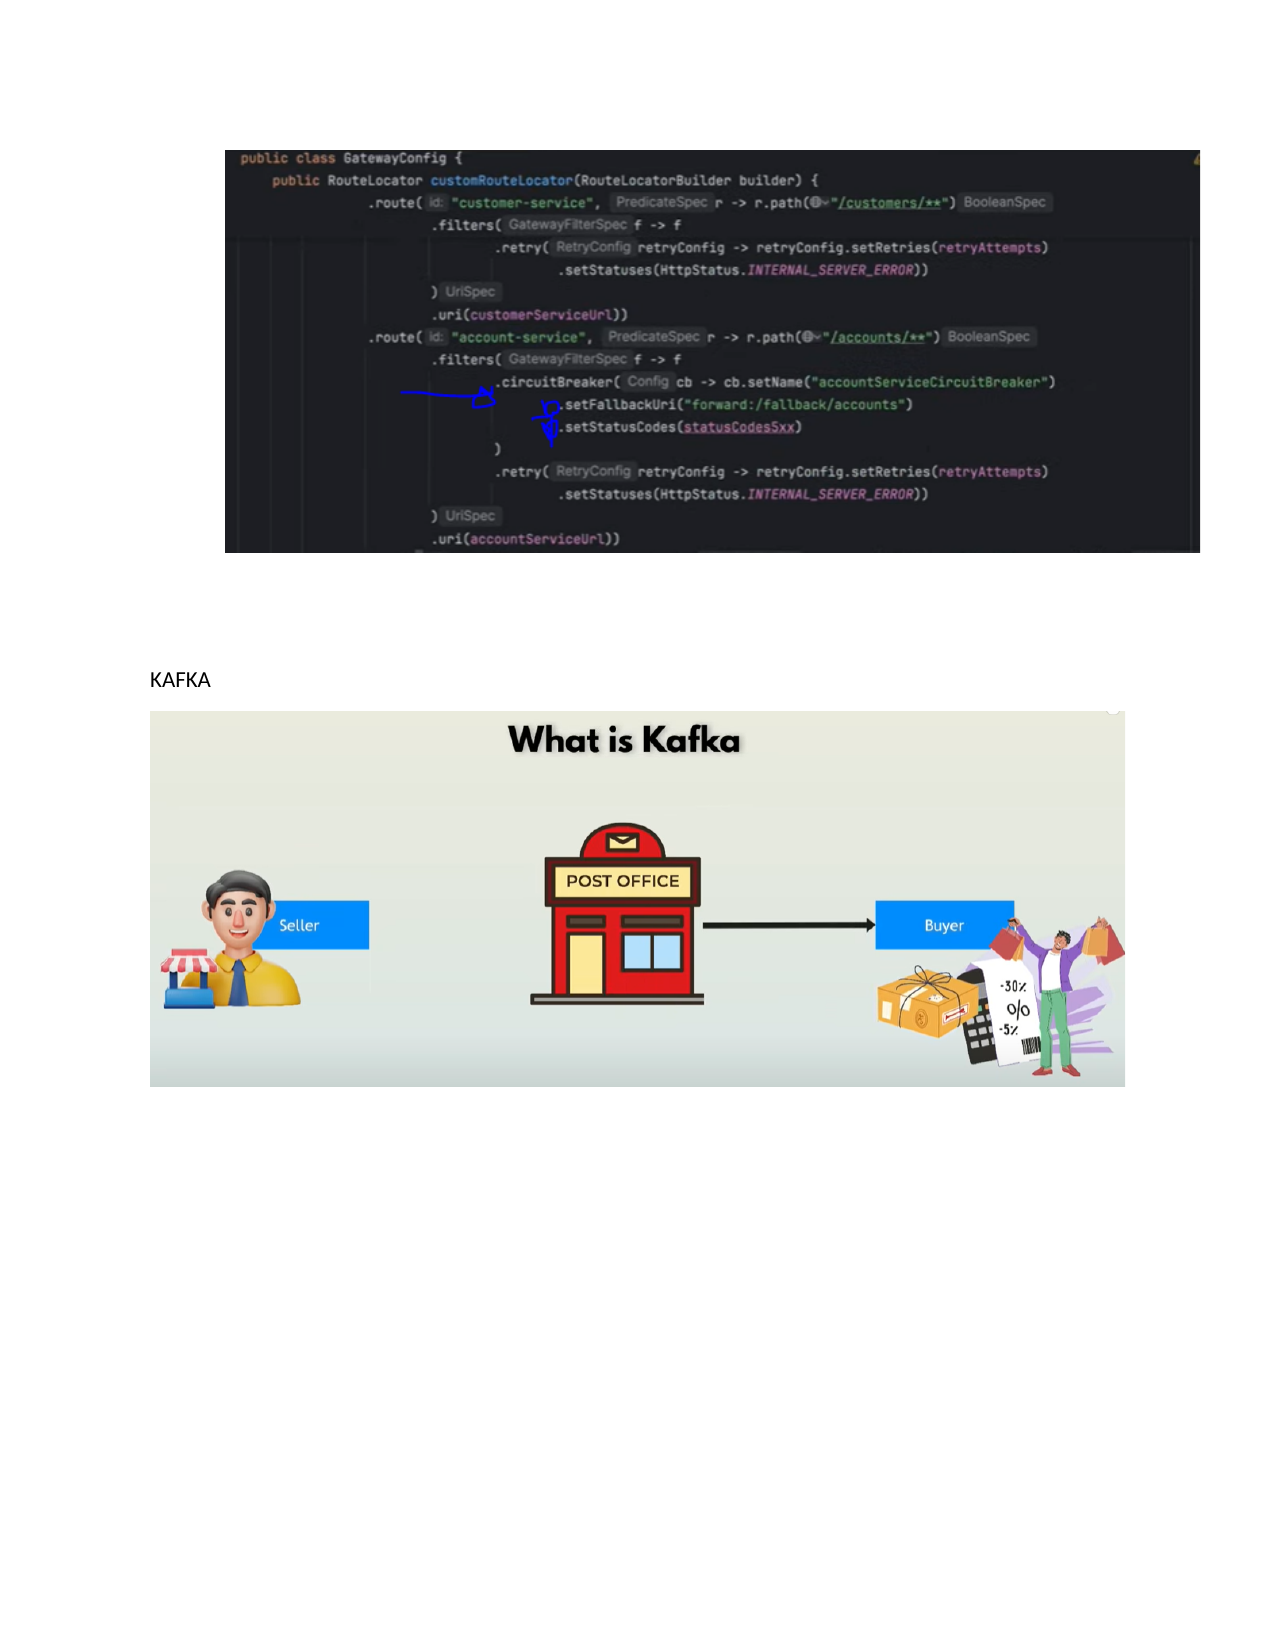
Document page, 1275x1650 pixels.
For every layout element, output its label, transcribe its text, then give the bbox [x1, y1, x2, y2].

picture [150, 711, 1125, 1087]
text KAFKA [150, 665, 1125, 693]
picture [225, 150, 1200, 553]
